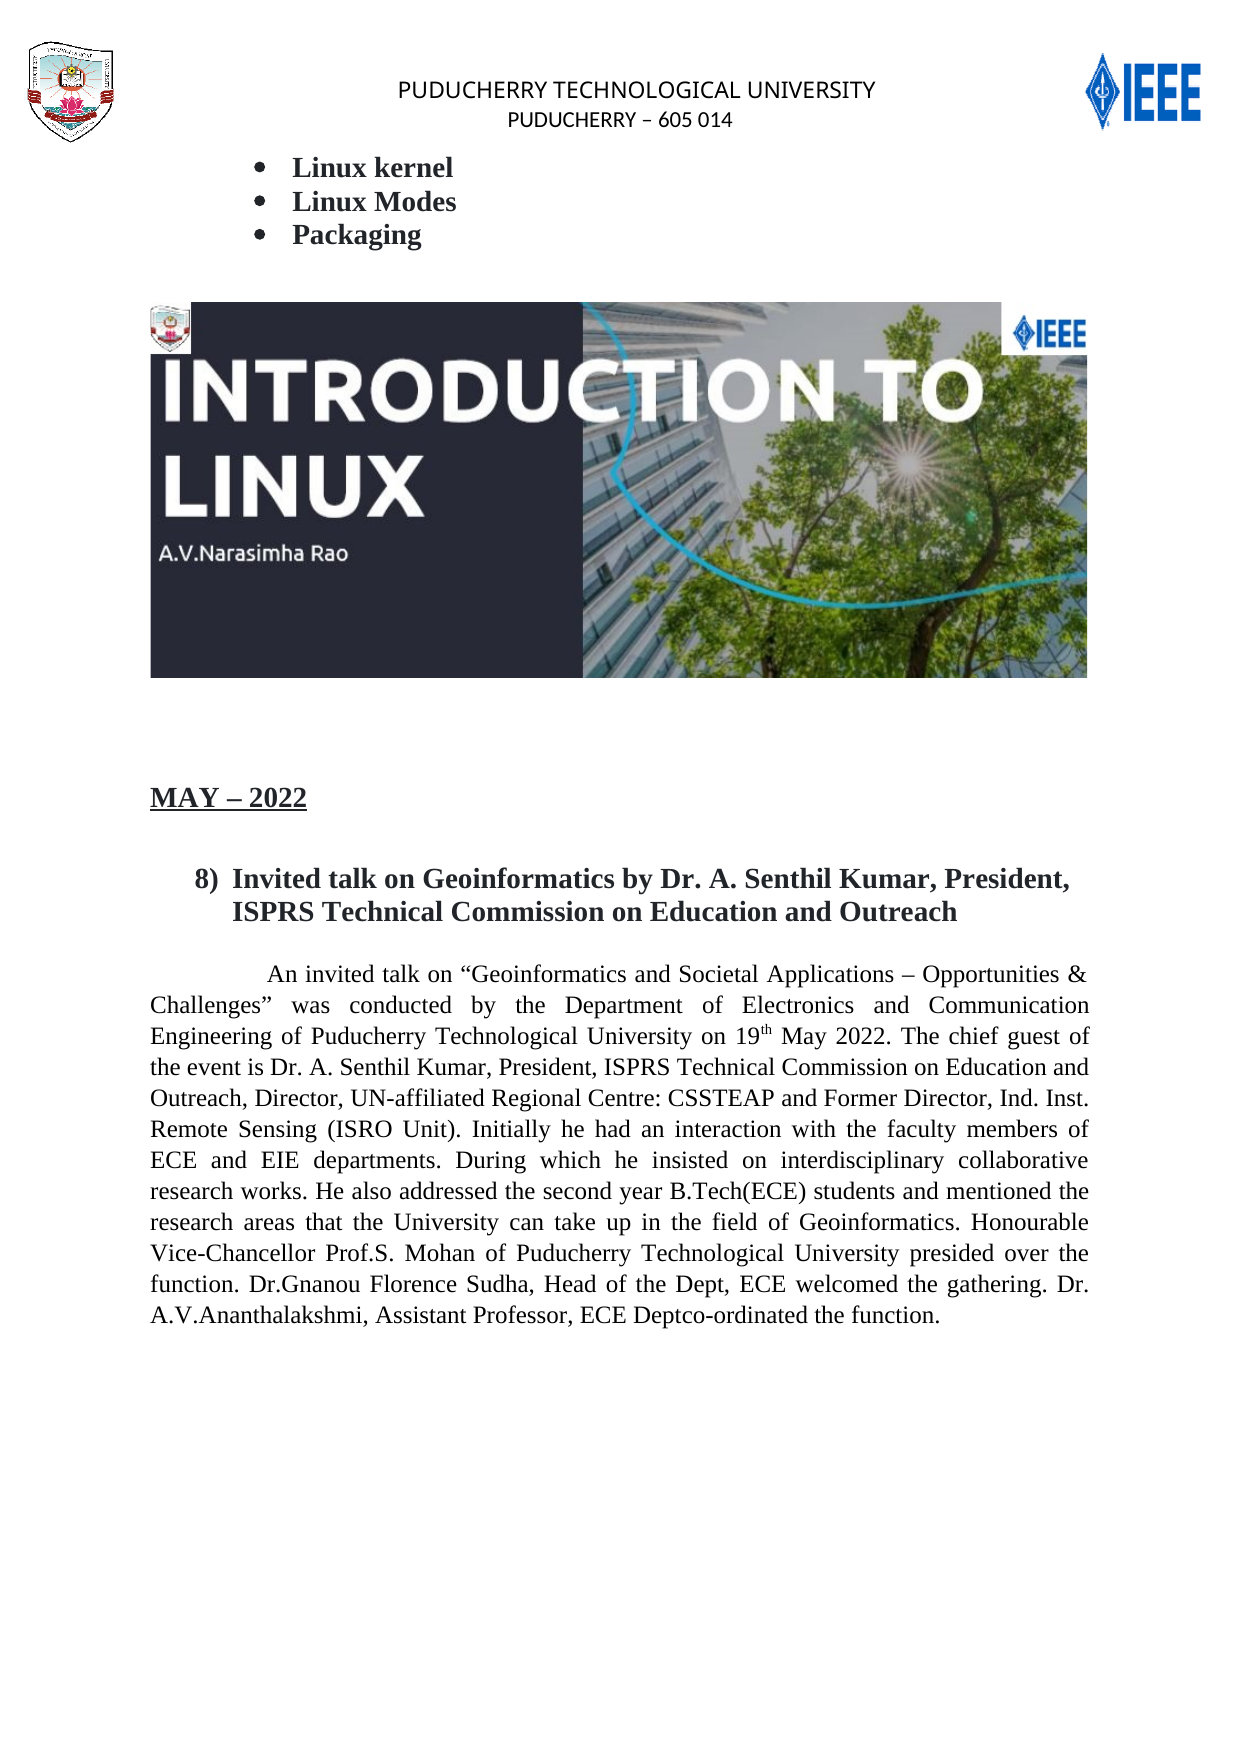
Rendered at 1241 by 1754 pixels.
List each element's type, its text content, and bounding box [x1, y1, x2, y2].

list Linux kernel [254, 150, 1090, 184]
picture [25, 33, 116, 148]
list Invited talk on Geoinformatics by Dr. A. Senthil Kumar, President, ISPRS Technical Commission on Education and Outreach [194, 861, 1090, 928]
picture [149, 302, 1087, 678]
picture [1067, 24, 1205, 136]
list Packaging [254, 217, 1090, 251]
list Linux Modes [254, 184, 1090, 217]
text An invited talk on “Geoinformatics and Societal Applications – Opportunities & Challenges” was conducted by the Department of Electronics and Communication Engineering of Puducherry Technological University on 19th May 2022. The chief guest of the event is Dr. A. Senthil Kumar, President, ISPRS Technical Commission on Education and Outreach, Director, UN-affiliated Regional Centre: CSSTEAP and Former Director, Ind. Inst. Remote Sensing (ISRO Unit). Initially he had an interaction with the faculty members of ECE and EIE departments. During which he insisted on interdisciplinary collaborative research works. He also addressed the second year B.Tech(ECE) students and mentioned the research areas that the University can take up in the field of Geoinformatics. Honourable Vice-Chancellor Prof.S. Mohan of Puducherry Technological University presided over the function. Dr.Gnanou Florence Sudha, Head of the Dept, ECE welcomed the gathering. Dr. A.V.Ananthalakshmi, Assistant Professor, ECE Deptco-ordinated the function. [150, 959, 1090, 1329]
